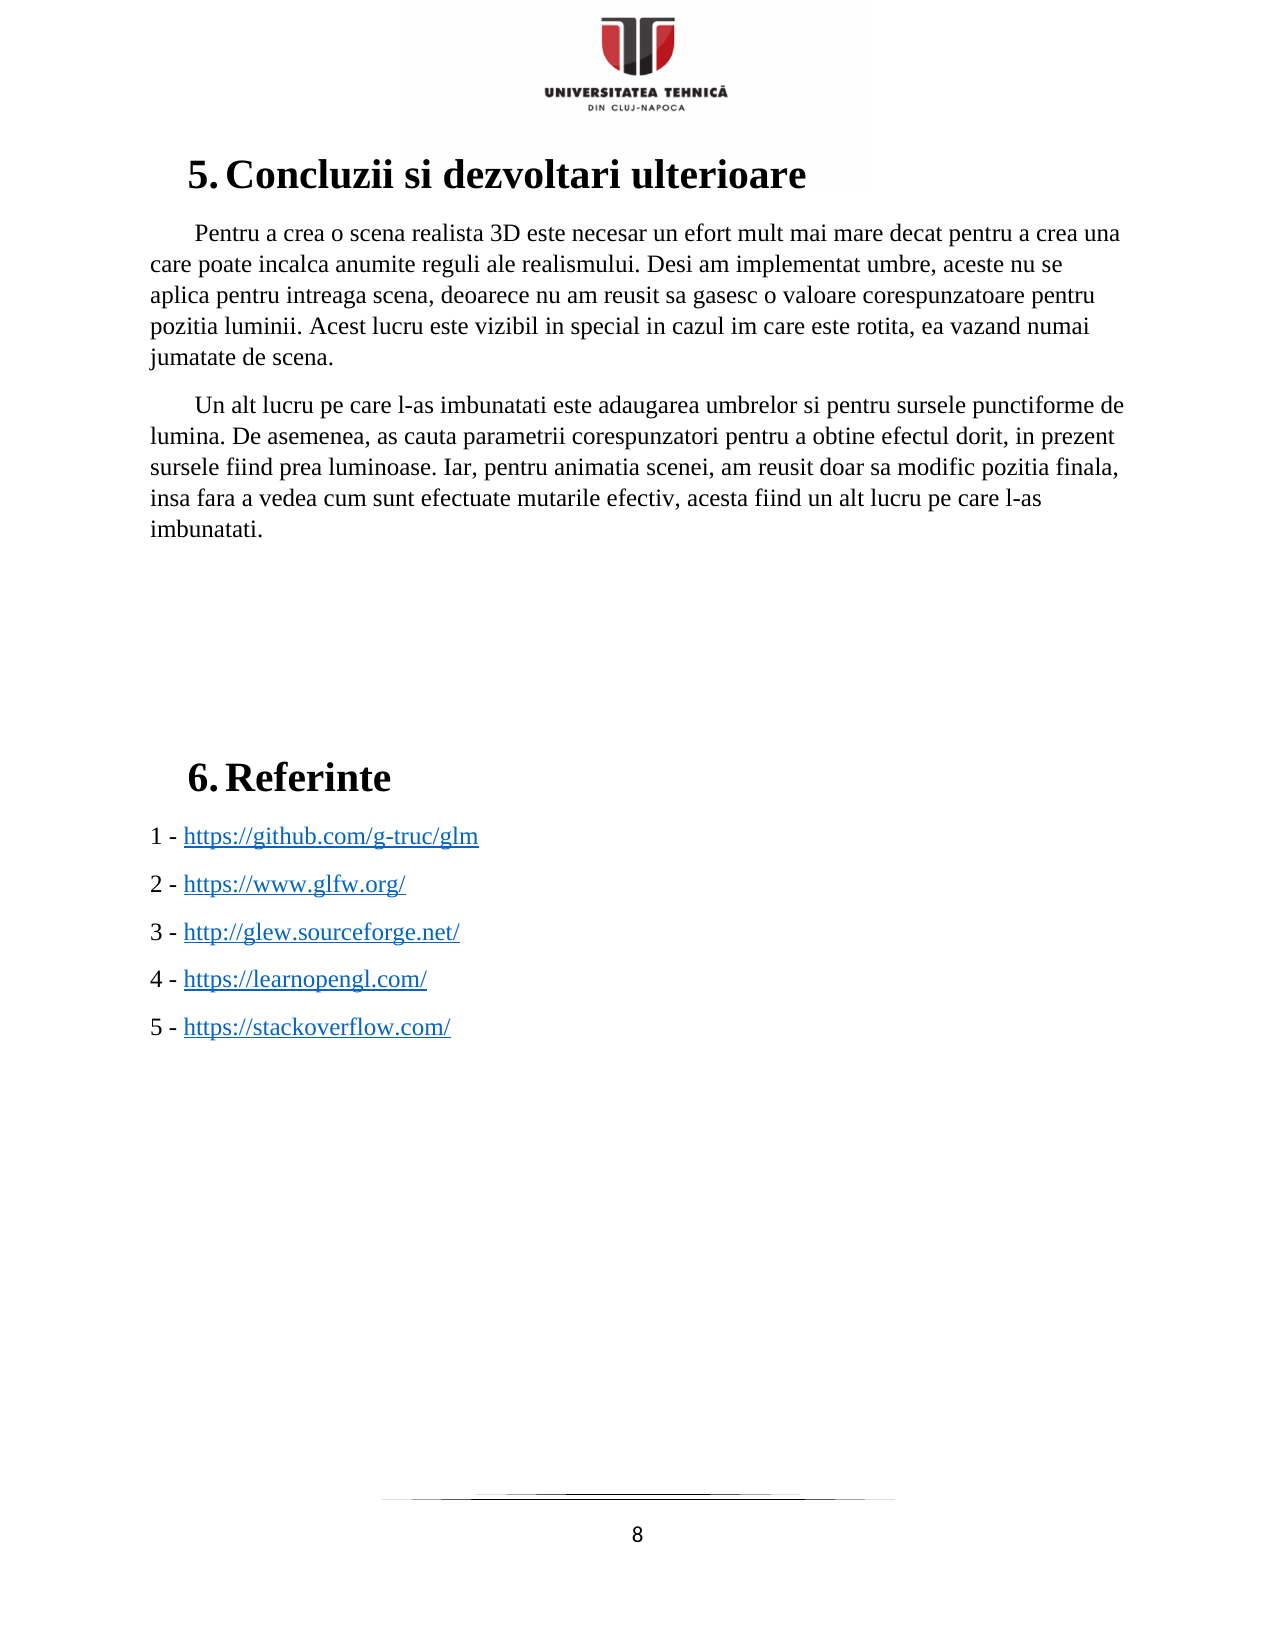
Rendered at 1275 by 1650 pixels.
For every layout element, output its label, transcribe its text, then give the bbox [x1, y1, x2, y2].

text 5 - https://stackoverflow.com/ [150, 1012, 1125, 1041]
text 3 - http://glew.sourceforge.net/ [150, 917, 1125, 945]
list Referinte [187, 753, 1125, 801]
text Pentru a crea o scena realista 3D este necesar un efort mult mai mare decat pentru a crea una care poate incalca anumite reguli ale realismului. Desi am implementat umbre, aceste nu se aplica pentru intreaga scena, deoarece nu am reusit sa gasesc o valoare corespunzatoare pentru pozitia luminii. Acest lucru este vizibil in special in cazul im care este rotita, ea vazand numai jumatate de scena. [150, 218, 1125, 371]
text 1 - https://github.com/g-truc/glm [150, 821, 1125, 850]
picture [401, 0, 874, 150]
list Concluzii si dezvoltari ulterioare [187, 150, 1125, 198]
text Un alt lucru pe care l-as imbunatati este adaugarea umbrelor si pentru sursele punctiforme de lumina. De asemenea, as cauta parametrii corespunzatori pentru a obtine efectul dorit, in prezent sursele fiind prea luminoase. Iar, pentru animatia scenei, am reusit doar sa modific pozitia finala, insa fara a vedea cum sunt efectuate mutarile efectiv, acesta fiind un alt lucru pe care l-as imbunatati. [150, 390, 1125, 543]
text 2 - https://www.glfw.org/ [150, 869, 1125, 898]
text 4 - https://learnopengl.com/ [150, 964, 1125, 993]
